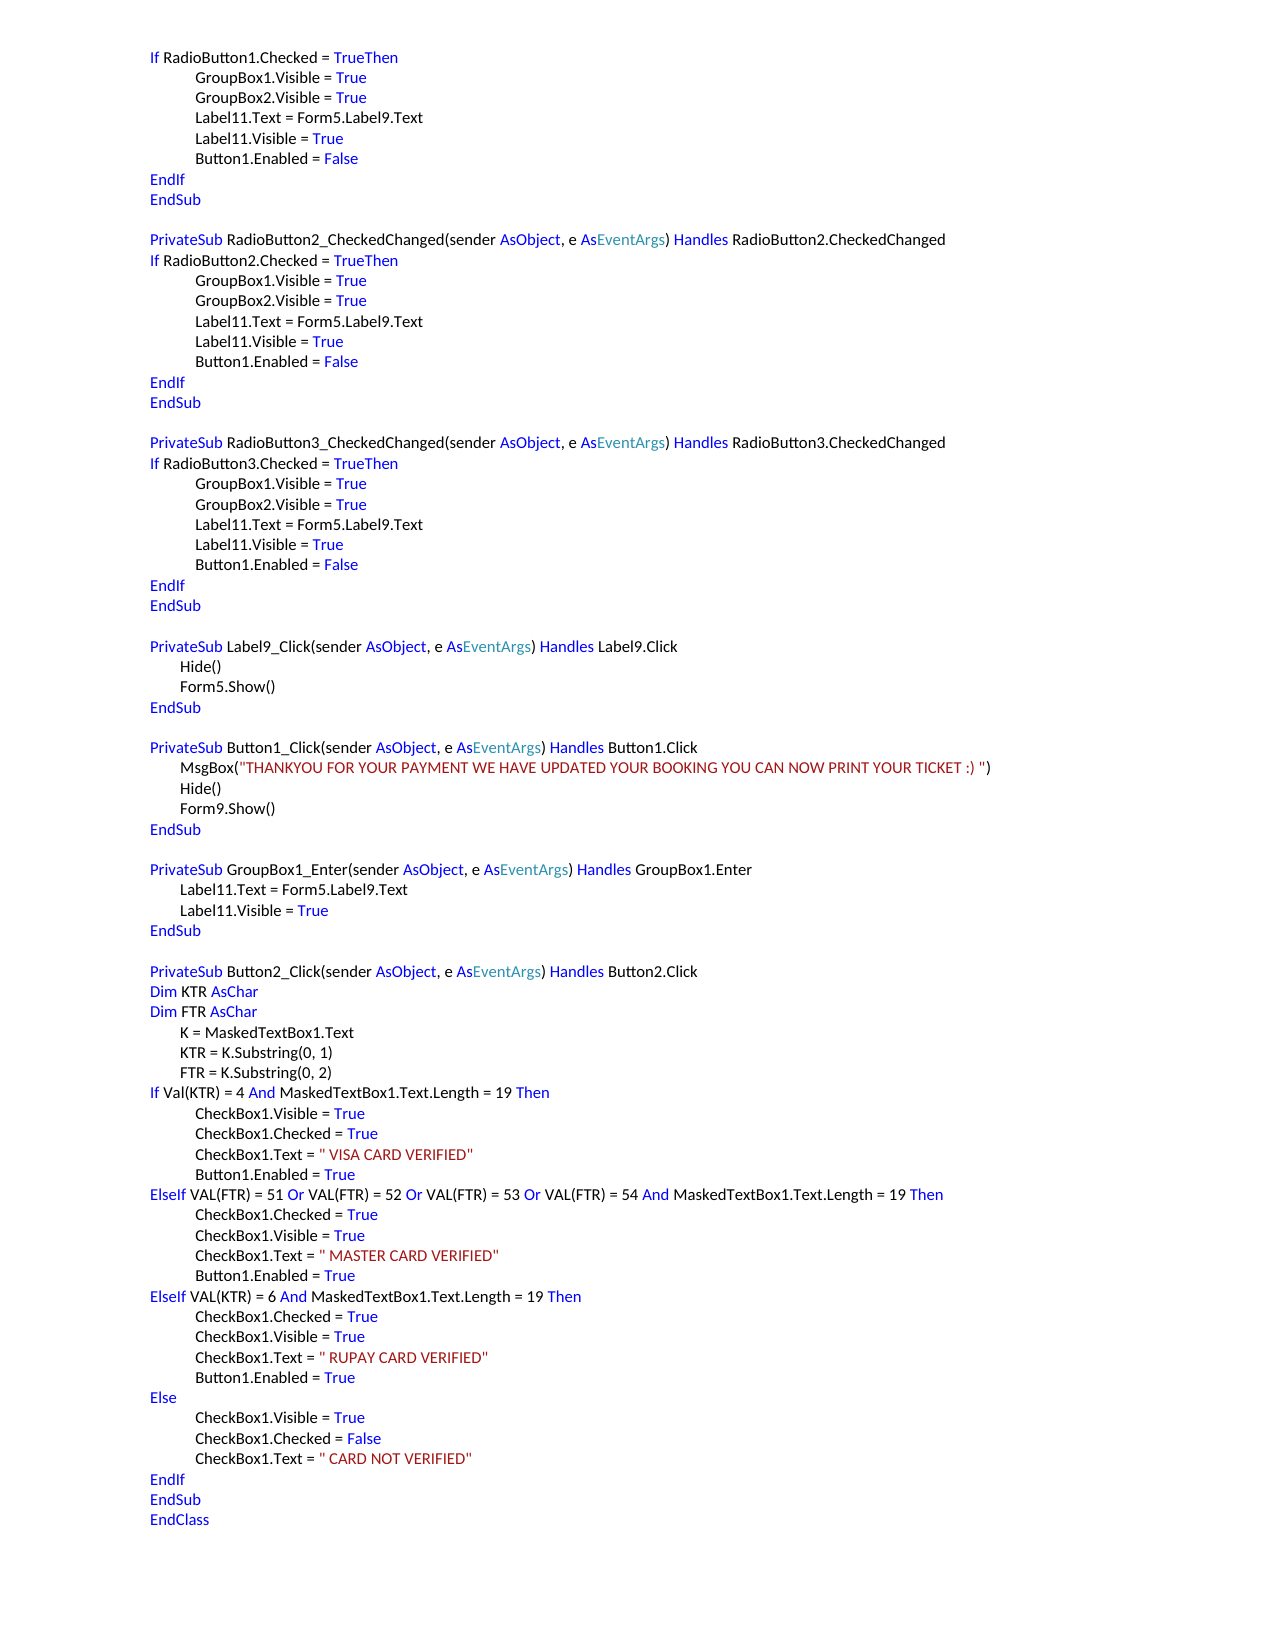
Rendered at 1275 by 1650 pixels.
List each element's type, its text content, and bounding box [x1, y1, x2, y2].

text Hide() [150, 778, 1125, 798]
text CheckBox1.Visible = True [150, 1408, 1125, 1428]
text Hide() [150, 656, 1125, 677]
text GroupBox1.Visible = True [150, 270, 1125, 291]
text CheckBox1.Text = " CARD NOT VERIFIED" [150, 1448, 1125, 1469]
text Else [150, 1387, 1125, 1408]
text Button1.Enabled = True [150, 1164, 1125, 1184]
text Form9.Show() [150, 798, 1125, 819]
text CheckBox1.Text = " MASTER CARD VERIFIED" [150, 1245, 1125, 1266]
text CheckBox1.Checked = True [150, 1123, 1125, 1144]
text PrivateSub RadioButton2_CheckedChanged(sender AsObject, e AsEventArgs) Handles RadioButton2.CheckedChanged [150, 230, 1125, 250]
text CheckBox1.Checked = False [150, 1428, 1125, 1448]
text Button1.Enabled = False [150, 148, 1125, 169]
text Label11.Visible = True [150, 331, 1125, 352]
text Label11.Visible = True [150, 534, 1125, 555]
text EndSub [150, 392, 1125, 412]
text ElseIf VAL(FTR) = 51 Or VAL(FTR) = 52 Or VAL(FTR) = 53 Or VAL(FTR) = 54 And MaskedTextBox1.Text.Length = 19 Then [150, 1184, 1125, 1205]
text K = MaskedTextBox1.Text [150, 1022, 1125, 1042]
text EndSub [150, 819, 1125, 839]
text CheckBox1.Visible = True [150, 1103, 1125, 1123]
text Button1.Enabled = False [150, 555, 1125, 575]
text EndIf [150, 169, 1125, 189]
text EndSub [150, 920, 1125, 941]
text If RadioButton1.Checked = TrueThen [150, 47, 1125, 67]
text EndIf [150, 372, 1125, 392]
text CheckBox1.Text = " VISA CARD VERIFIED" [150, 1144, 1125, 1164]
text ElseIf VAL(KTR) = 6 And MaskedTextBox1.Text.Length = 19 Then [150, 1286, 1125, 1306]
text FTR = K.Substring(0, 2) [150, 1062, 1125, 1083]
text Dim FTR AsChar [150, 1002, 1125, 1022]
text GroupBox2.Visible = True [150, 291, 1125, 311]
text CheckBox1.Text = " RUPAY CARD VERIFIED" [150, 1347, 1125, 1367]
text GroupBox1.Visible = True [150, 473, 1125, 494]
text Label11.Visible = True [150, 900, 1125, 920]
text Label11.Visible = True [150, 128, 1125, 148]
text CheckBox1.Checked = True [150, 1306, 1125, 1327]
text If RadioButton2.Checked = TrueThen [150, 250, 1125, 270]
text EndSub [150, 1489, 1125, 1509]
text GroupBox2.Visible = True [150, 494, 1125, 514]
text GroupBox2.Visible = True [150, 87, 1125, 108]
text EndSub [150, 697, 1125, 717]
text CheckBox1.Checked = True [150, 1205, 1125, 1225]
text PrivateSub GroupBox1_Enter(sender AsObject, e AsEventArgs) Handles GroupBox1.Enter [150, 859, 1125, 880]
text EndClass [150, 1509, 1125, 1530]
text GroupBox1.Visible = True [150, 67, 1125, 87]
text PrivateSub Button1_Click(sender AsObject, e AsEventArgs) Handles Button1.Click [150, 737, 1125, 758]
text If Val(KTR) = 4 And MaskedTextBox1.Text.Length = 19 Then [150, 1083, 1125, 1103]
text EndSub [150, 189, 1125, 209]
text Label11.Text = Form5.Label9.Text [150, 108, 1125, 128]
text PrivateSub RadioButton3_CheckedChanged(sender AsObject, e AsEventArgs) Handles RadioButton3.CheckedChanged [150, 433, 1125, 453]
text KTR = K.Substring(0, 1) [150, 1042, 1125, 1062]
text Label11.Text = Form5.Label9.Text [150, 514, 1125, 534]
text Button1.Enabled = True [150, 1266, 1125, 1286]
text Button1.Enabled = False [150, 352, 1125, 372]
text CheckBox1.Visible = True [150, 1327, 1125, 1347]
text Label11.Text = Form5.Label9.Text [150, 311, 1125, 331]
text EndIf [150, 575, 1125, 595]
text MsgBox("THANKYOU FOR YOUR PAYMENT WE HAVE UPDATED YOUR BOOKING YOU CAN NOW PRINT YOUR TICKET :) ") [150, 758, 1125, 778]
text EndIf [150, 1469, 1125, 1489]
text CheckBox1.Visible = True [150, 1225, 1125, 1245]
text If RadioButton3.Checked = TrueThen [150, 453, 1125, 473]
text Label11.Text = Form5.Label9.Text [150, 880, 1125, 900]
text Button1.Enabled = True [150, 1367, 1125, 1387]
text PrivateSub Label9_Click(sender AsObject, e AsEventArgs) Handles Label9.Click [150, 636, 1125, 656]
text Form5.Show() [150, 677, 1125, 697]
text Dim KTR AsChar [150, 981, 1125, 1002]
text EndSub [150, 595, 1125, 616]
text PrivateSub Button2_Click(sender AsObject, e AsEventArgs) Handles Button2.Click [150, 961, 1125, 981]
